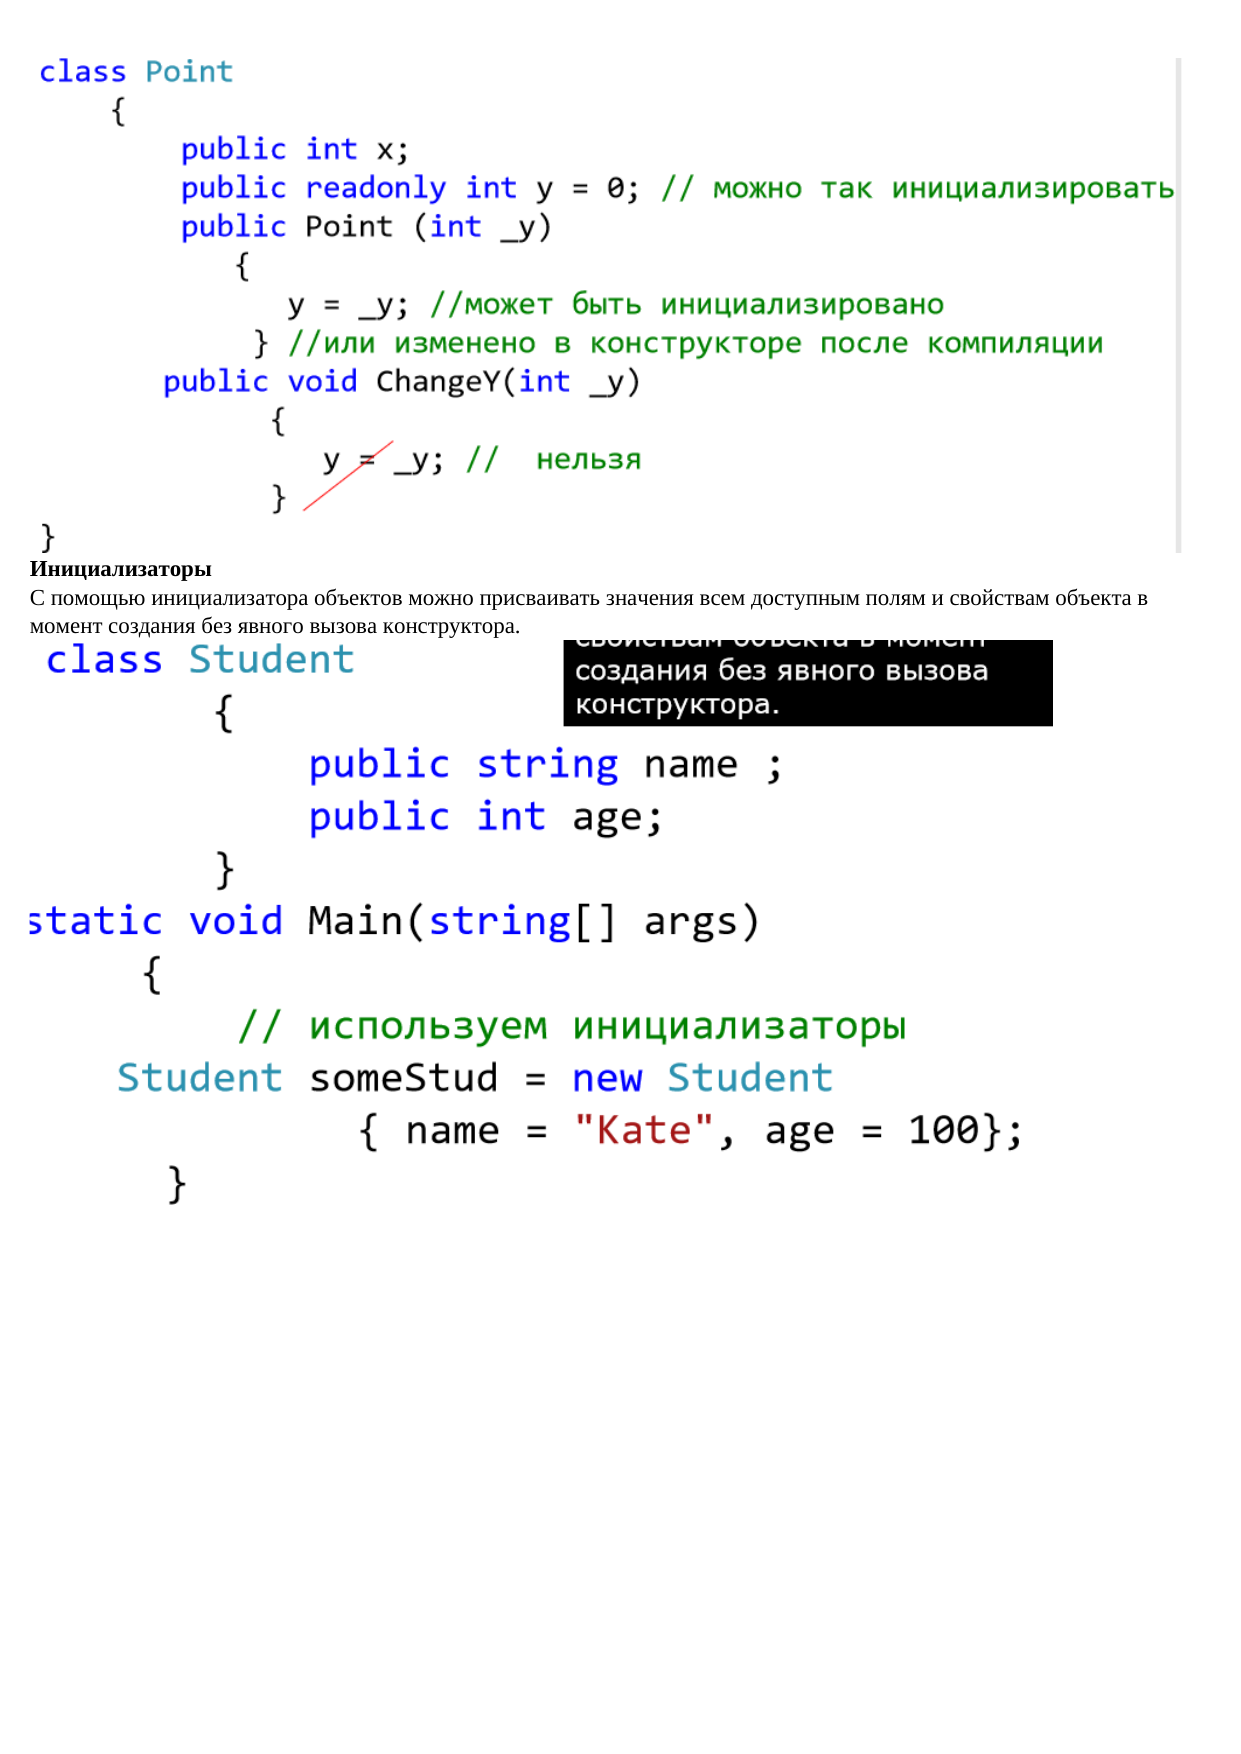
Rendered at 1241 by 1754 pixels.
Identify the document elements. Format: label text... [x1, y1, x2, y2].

picture [29, 58, 1182, 553]
picture [29, 640, 1053, 1212]
